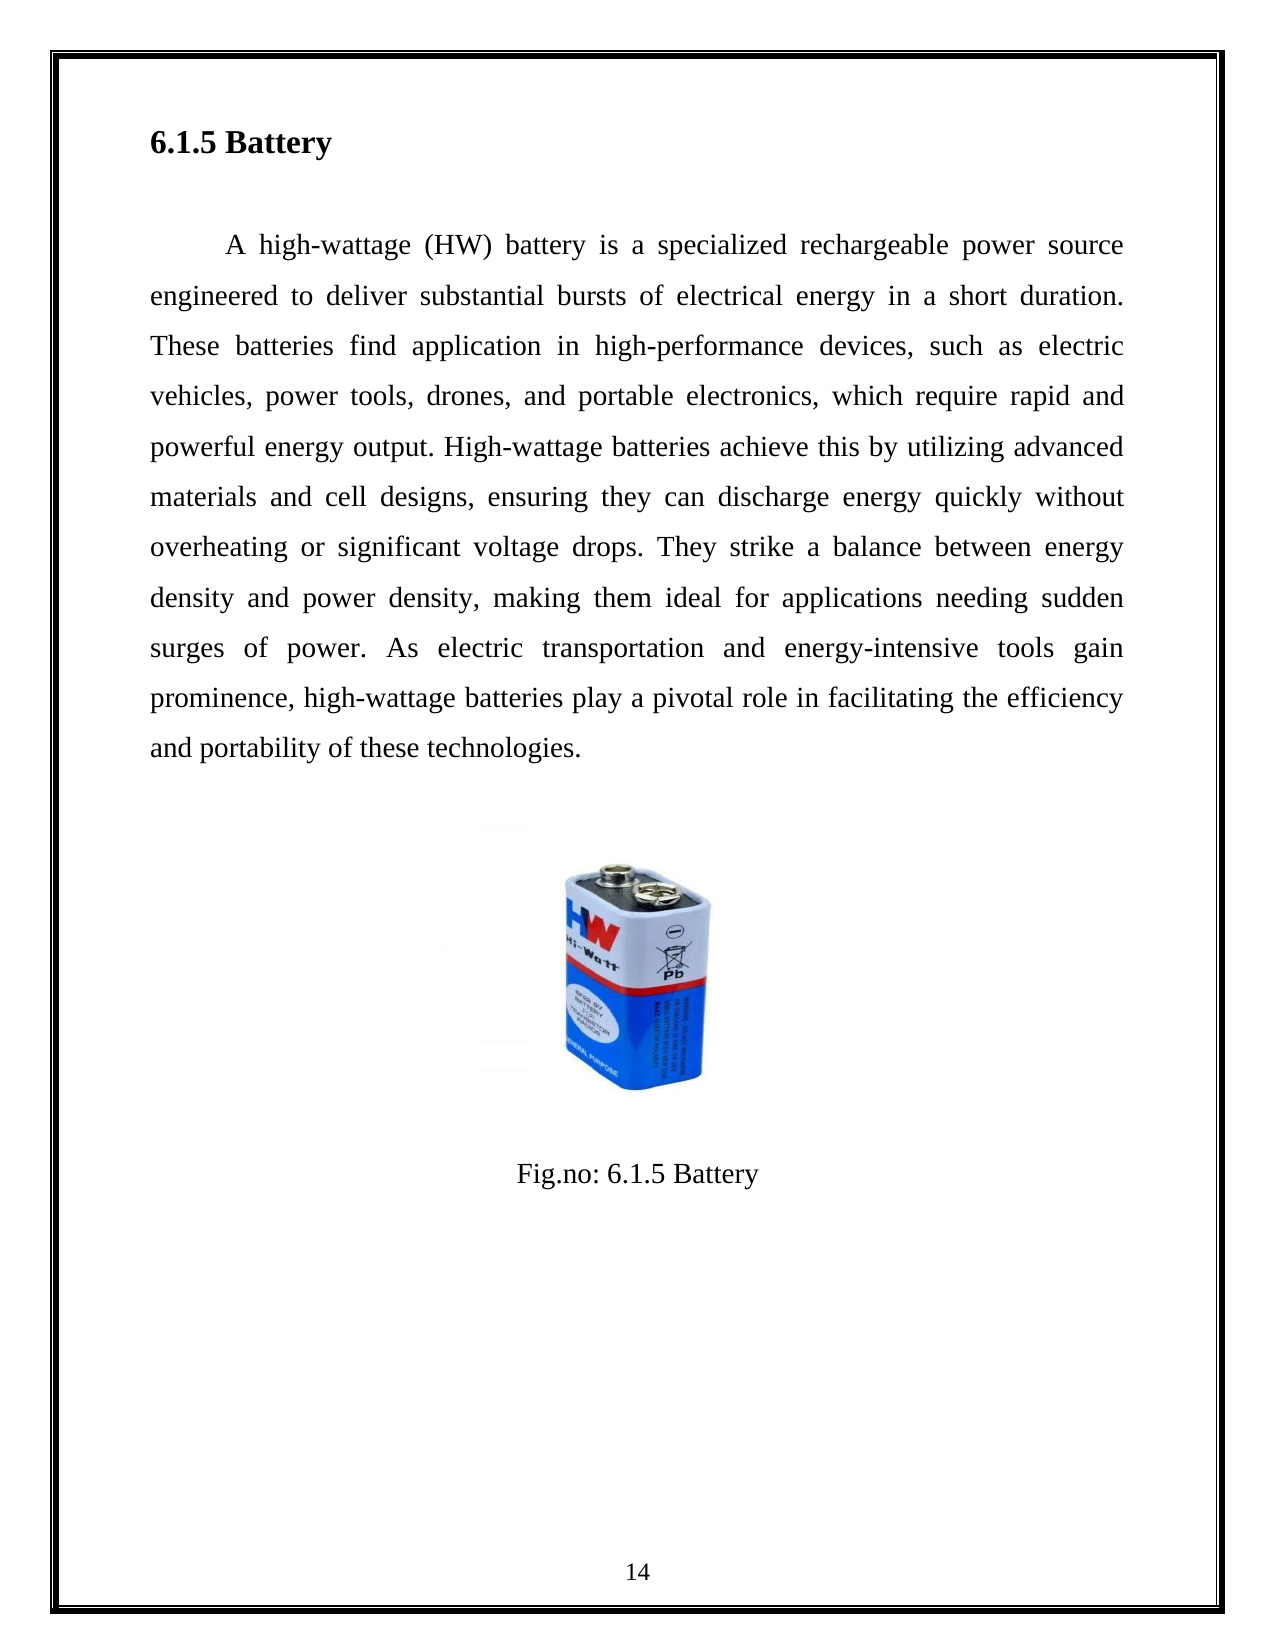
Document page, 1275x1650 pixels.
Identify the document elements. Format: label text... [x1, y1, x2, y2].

subtitle 6.1.5 Battery [150, 122, 1125, 160]
title Fig.no: 6.1.5 Battery [150, 1156, 1125, 1190]
text A high-wattage (HW) battery is a specialized rechargeable power source engineered to deliver substantial bursts of electrical energy in a short duration. These batteries find application in high-performance devices, such as electric vehicles, power tools, drones, and portable electronics, which require rapid and powerful energy output. High-wattage batteries achieve this by utilizing advanced materials and cell designs, ensuring they can discharge energy quickly without overheating or significant voltage drops. They strike a balance between energy density and power density, making them ideal for applications needing sudden surges of power. As electric transportation and energy-intensive tools gain prominence, high-wattage batteries play a pivotal role in facilitating the efficiency and portability of these technologies. [150, 227, 1125, 764]
picture [421, 818, 854, 1126]
